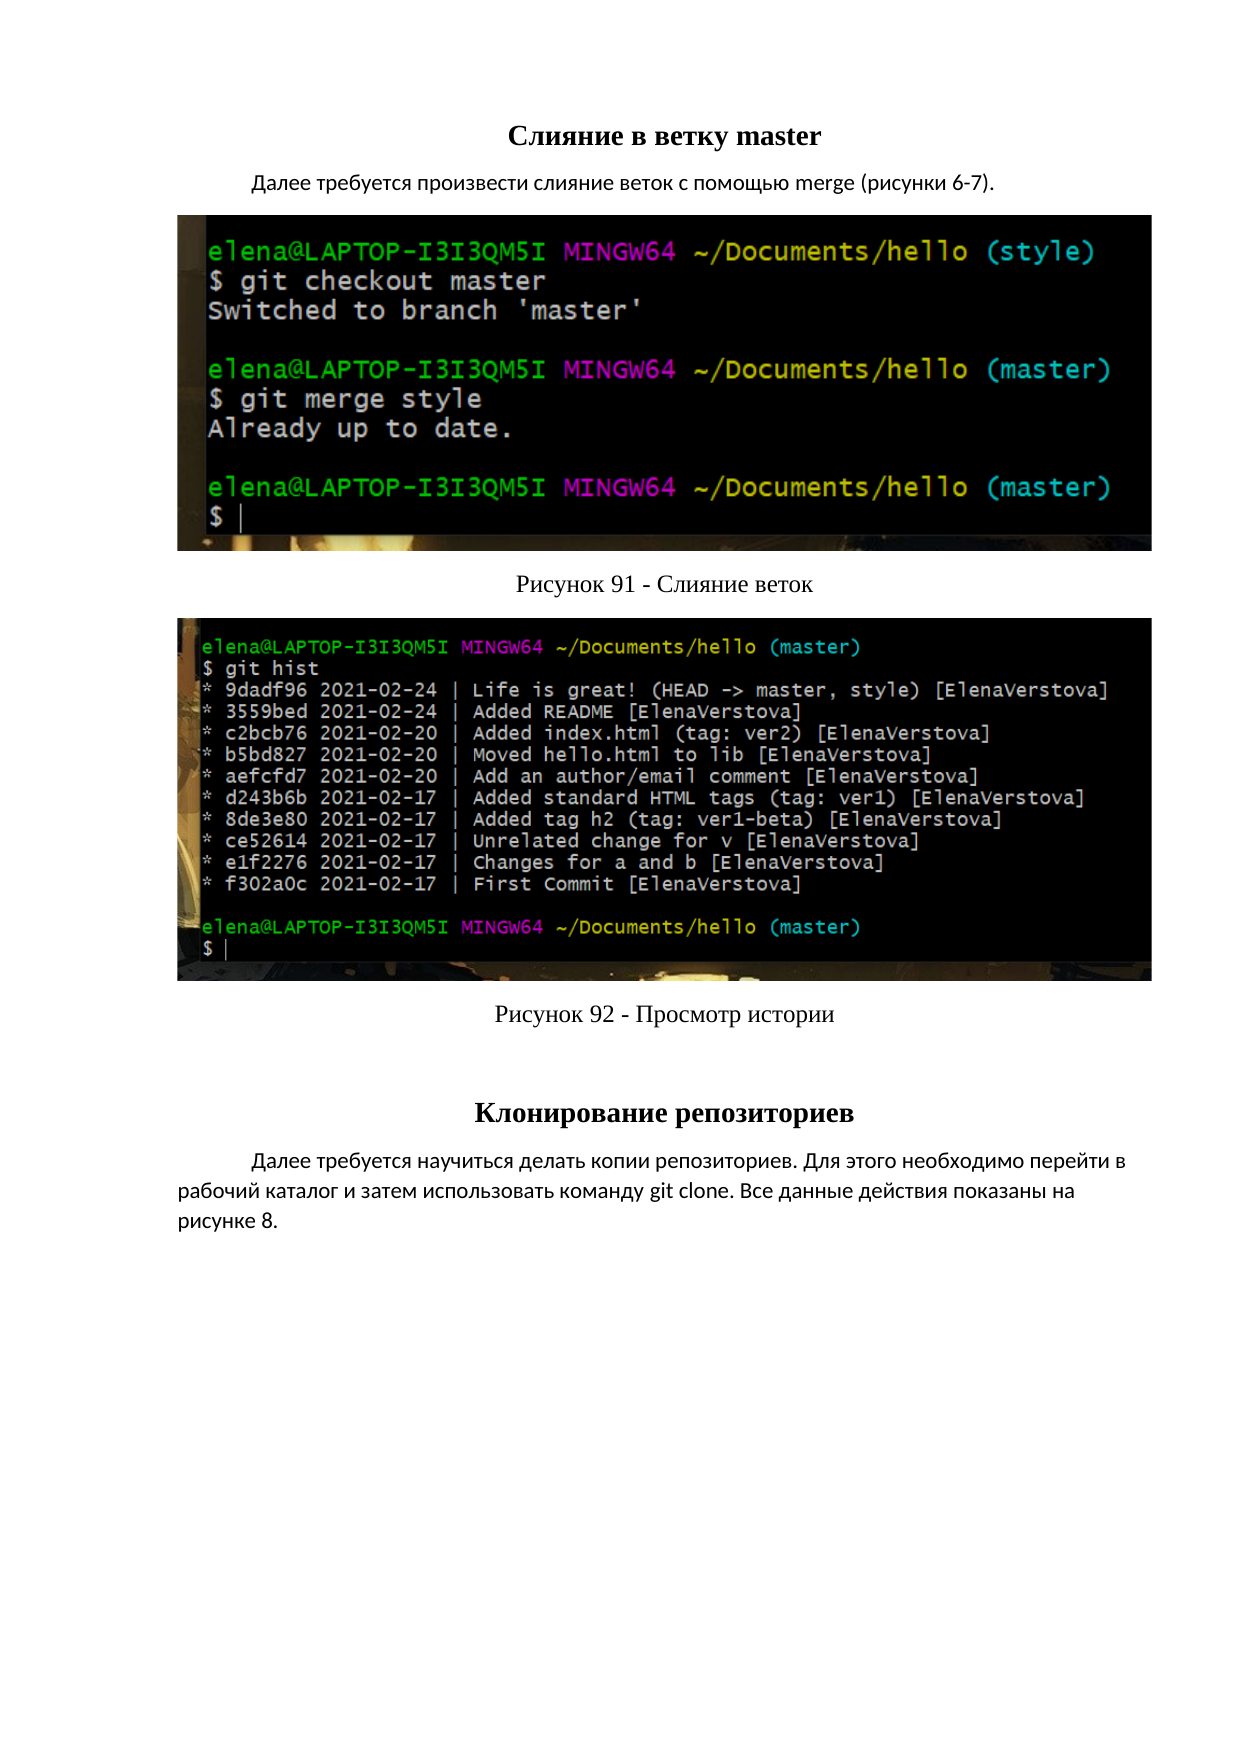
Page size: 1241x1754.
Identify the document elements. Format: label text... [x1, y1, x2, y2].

picture [177, 215, 1152, 551]
text Далее требуется научиться делать копии репозиториев. Для этого необходимо перейти в рабочий каталог и затем использовать команду git clone. Все данные действия показаны на рисунке 8. [177, 1146, 1152, 1234]
subtitle Клонирование репозиториев [177, 1095, 1152, 1129]
picture [177, 618, 1152, 981]
text Далее требуется произвести слияние веток с помощью merge (рисунки 6-7). [177, 168, 1152, 196]
subtitle Слияние в ветку master [177, 118, 1152, 152]
